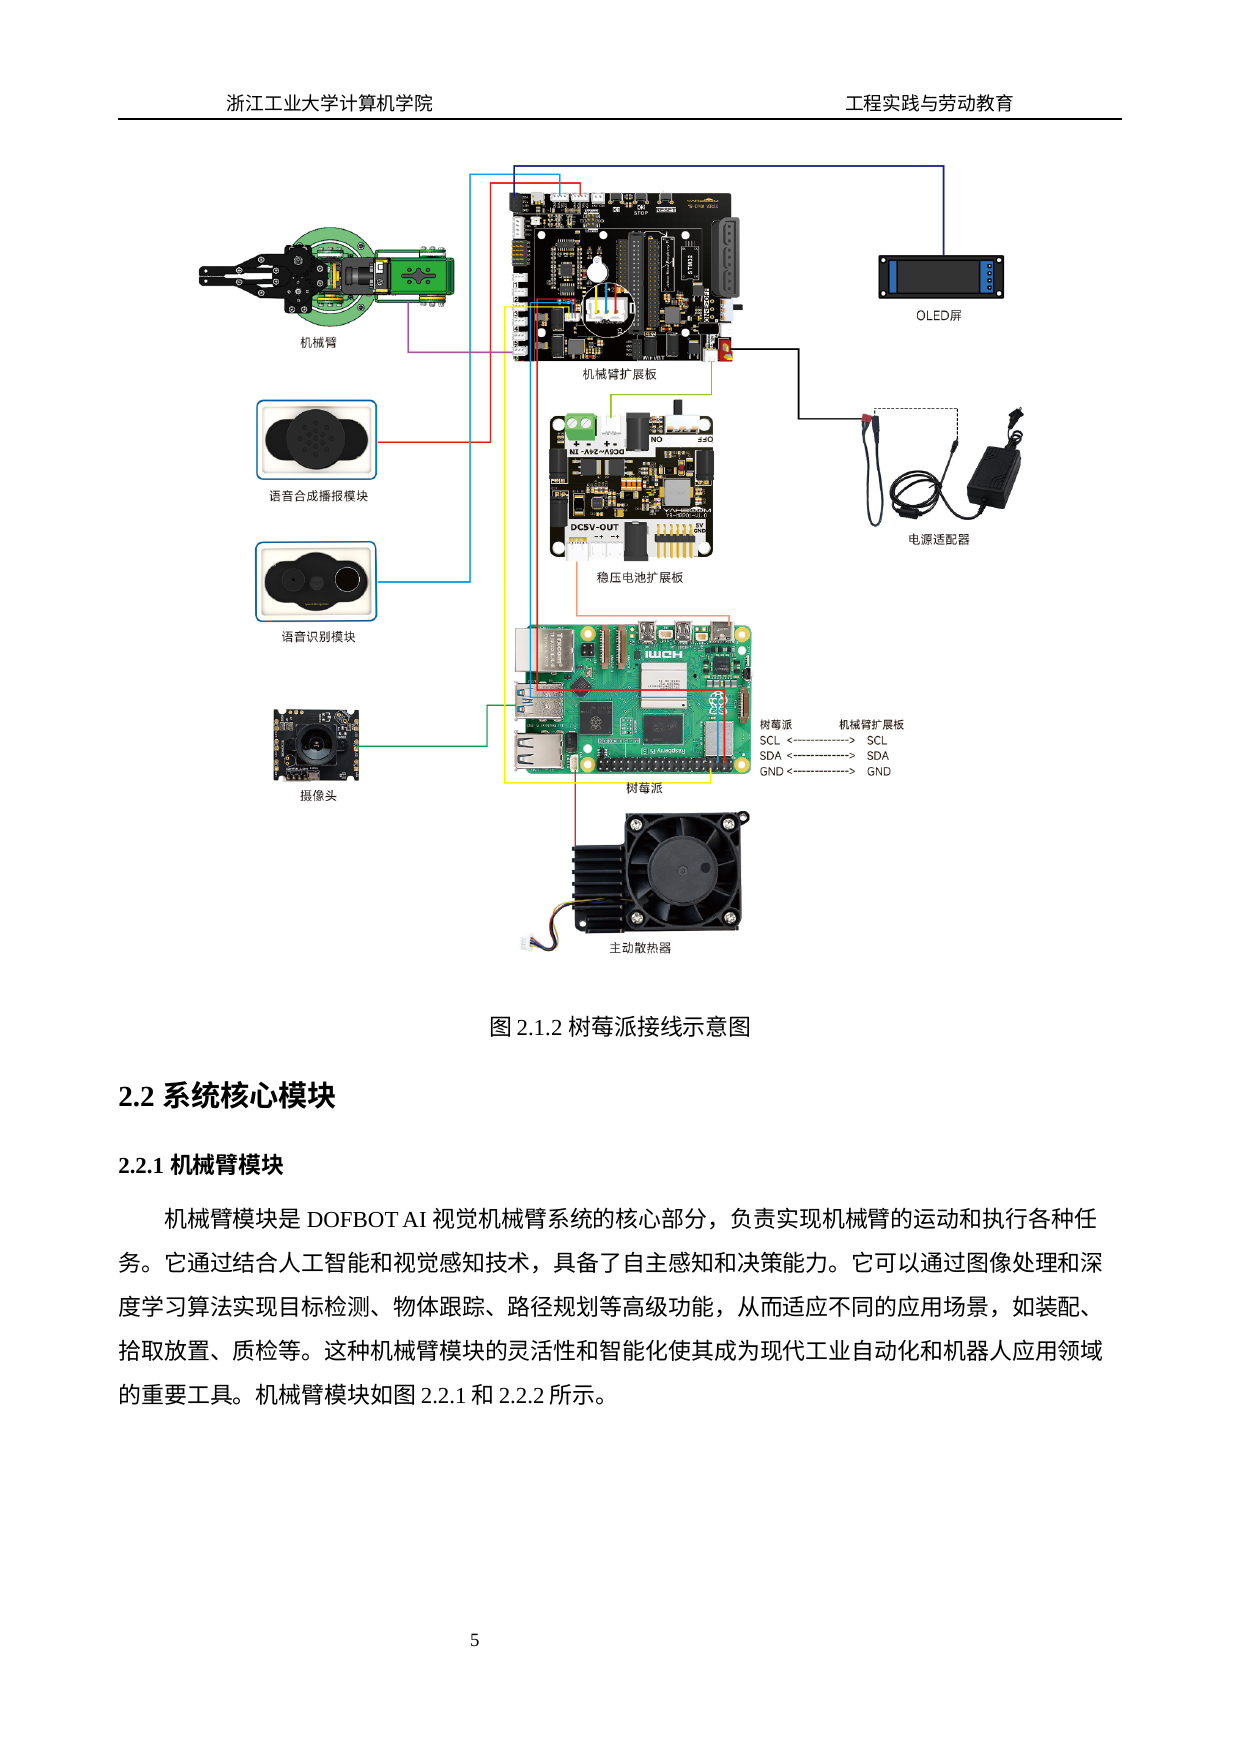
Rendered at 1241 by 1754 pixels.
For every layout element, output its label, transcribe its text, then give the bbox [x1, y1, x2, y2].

text 机械臂模块是 DOFBOT AI 视觉机械臂系统的核心部分，负责实现机械臂的运动和执行各种任务。它通过结合人工智能和视觉感知技术，具备了自主感知和决策能力。它可以通过图像处理和深度学习算法实现目标检测、物体跟踪、路径规划等高级功能，从而适应不同的应用场景，如装配、拾取放置、质检等。这种机械臂模块的灵活性和智能化使其成为现代工业自动化和机器人应用领域的重要工具。机械臂模块如图2.2.1和2.2.2所示。 [118, 1196, 1122, 1416]
subtitle 2.2 系统核心模块 [118, 1072, 1122, 1116]
text 2.2.1 机械臂模块 [118, 1141, 1122, 1185]
picture [187, 157, 1053, 960]
text 图2.1.2 树莓派接线示意图 [118, 1003, 1122, 1047]
